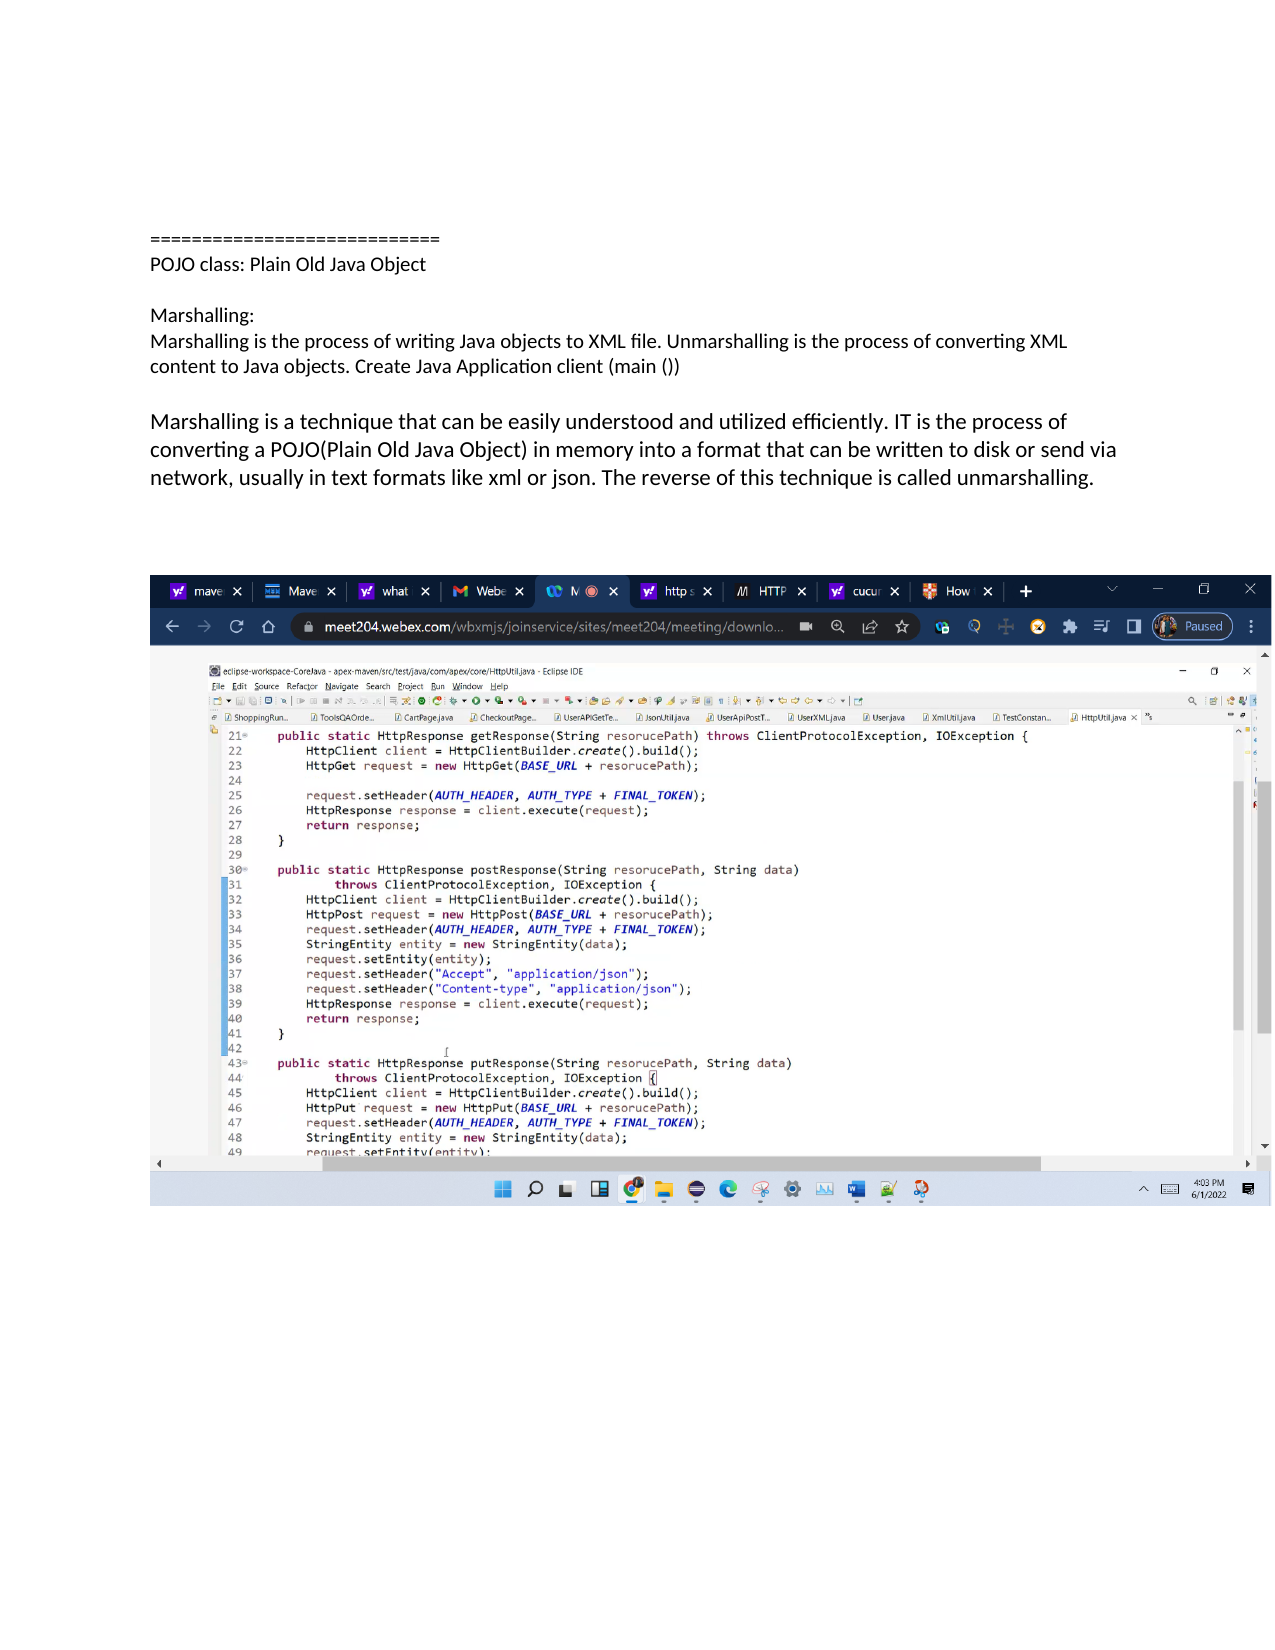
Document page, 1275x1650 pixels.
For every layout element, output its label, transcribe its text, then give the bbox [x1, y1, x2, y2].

text POJO class: Plain Old Java Object [150, 252, 1125, 277]
text Marshalling is a technique that can be easily understood and utilized efficiently. IT is the process of converting a POJO(Plain Old Java Object) in memory into a format that can be written to disk or send via network, usually in text formats like xml or json. The reverse of this technique is called unmarshalling. [150, 407, 1125, 491]
text Marshalling: [150, 302, 1125, 328]
picture [150, 575, 1272, 1206]
text Marshalling is the process of writing Java objects to XML file. Unmarshalling is the process of converting XML content to Java objects. Create Java Application client (main ()) [150, 328, 1125, 379]
text ============================ [150, 226, 1125, 252]
